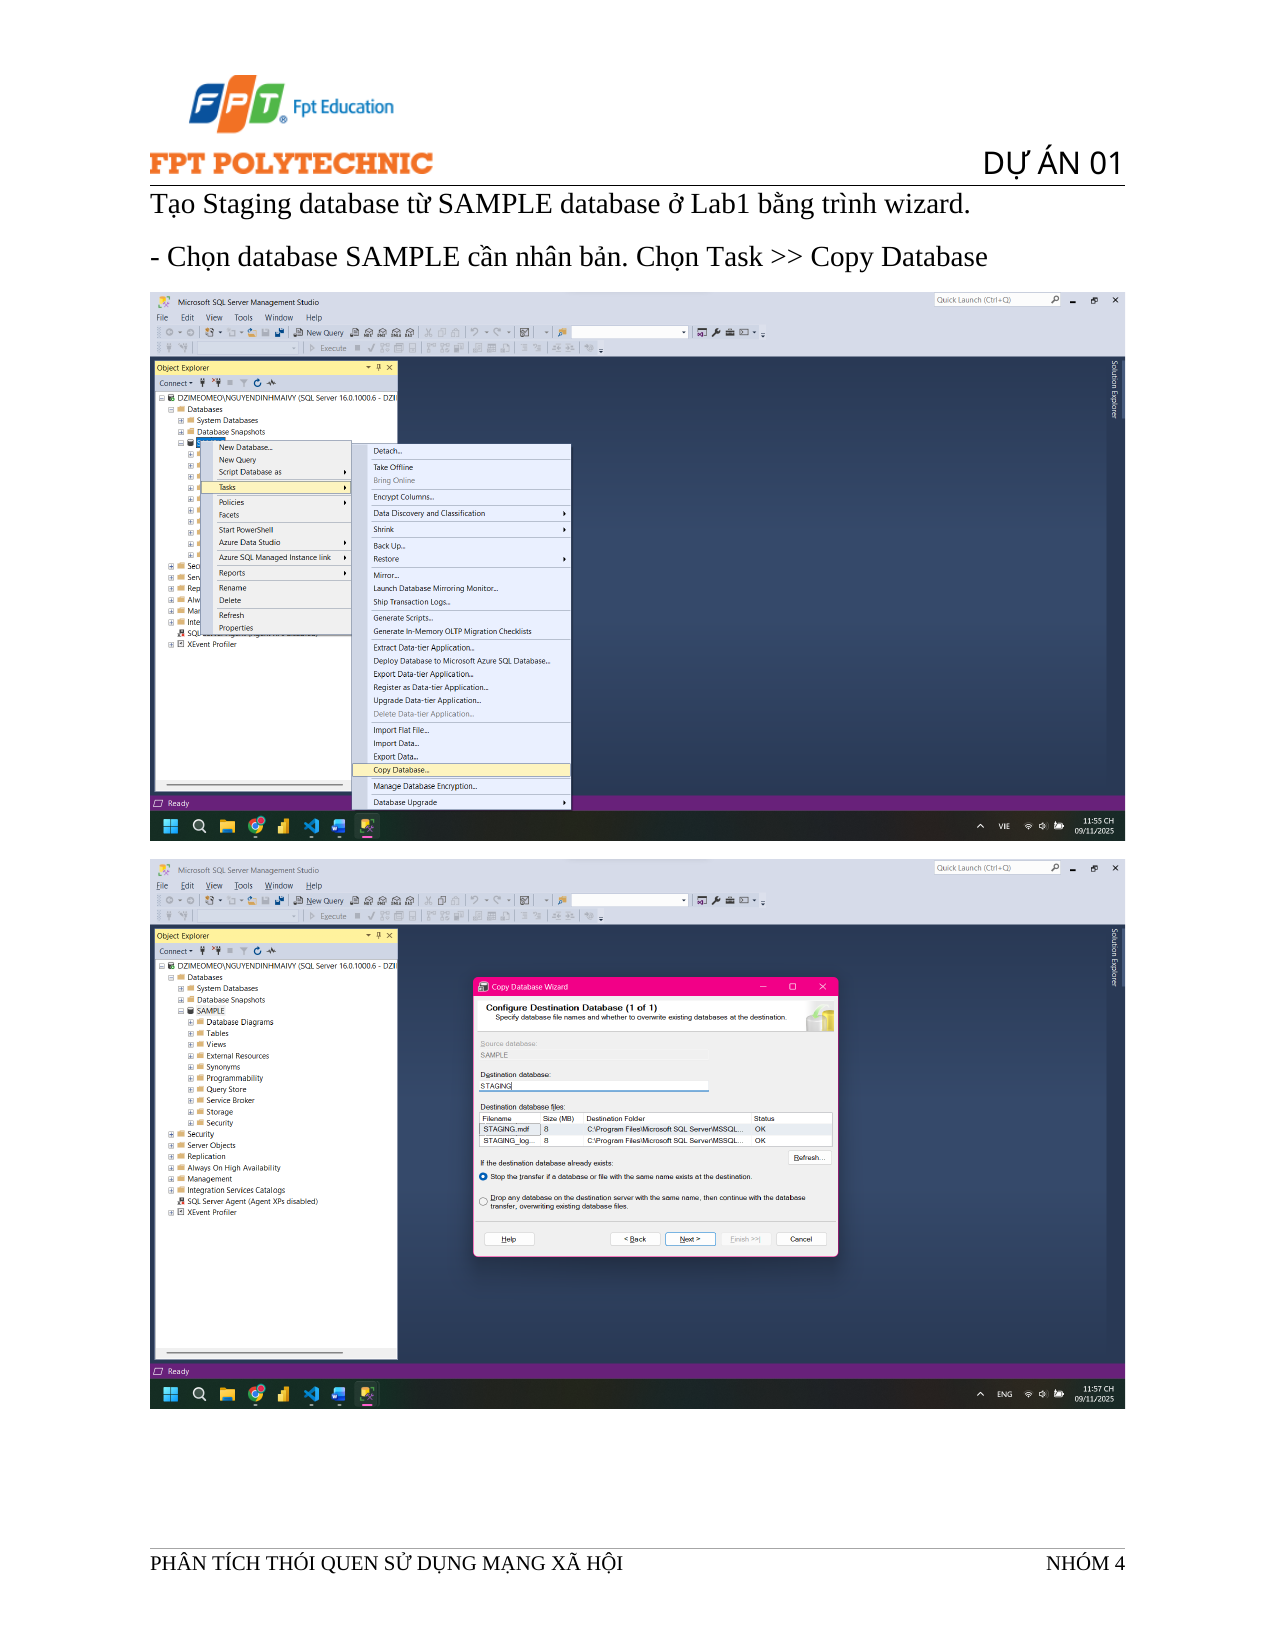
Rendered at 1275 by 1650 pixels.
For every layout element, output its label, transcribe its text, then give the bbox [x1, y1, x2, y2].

text - Chọn database SAMPLE cần nhân bản. Chọn Task >> Copy Database [150, 301, 1125, 335]
text Tạo Staging database từ SAMPLE database ở Lab1 bằng trình wizard. [150, 249, 1125, 282]
picture [150, 75, 436, 174]
text ❖ Tạo Staging database từ SAMPLE database ở Lab1 bằng trình wizard. [150, 186, 1125, 226]
picture [150, 922, 1125, 1471]
picture [150, 354, 1125, 903]
